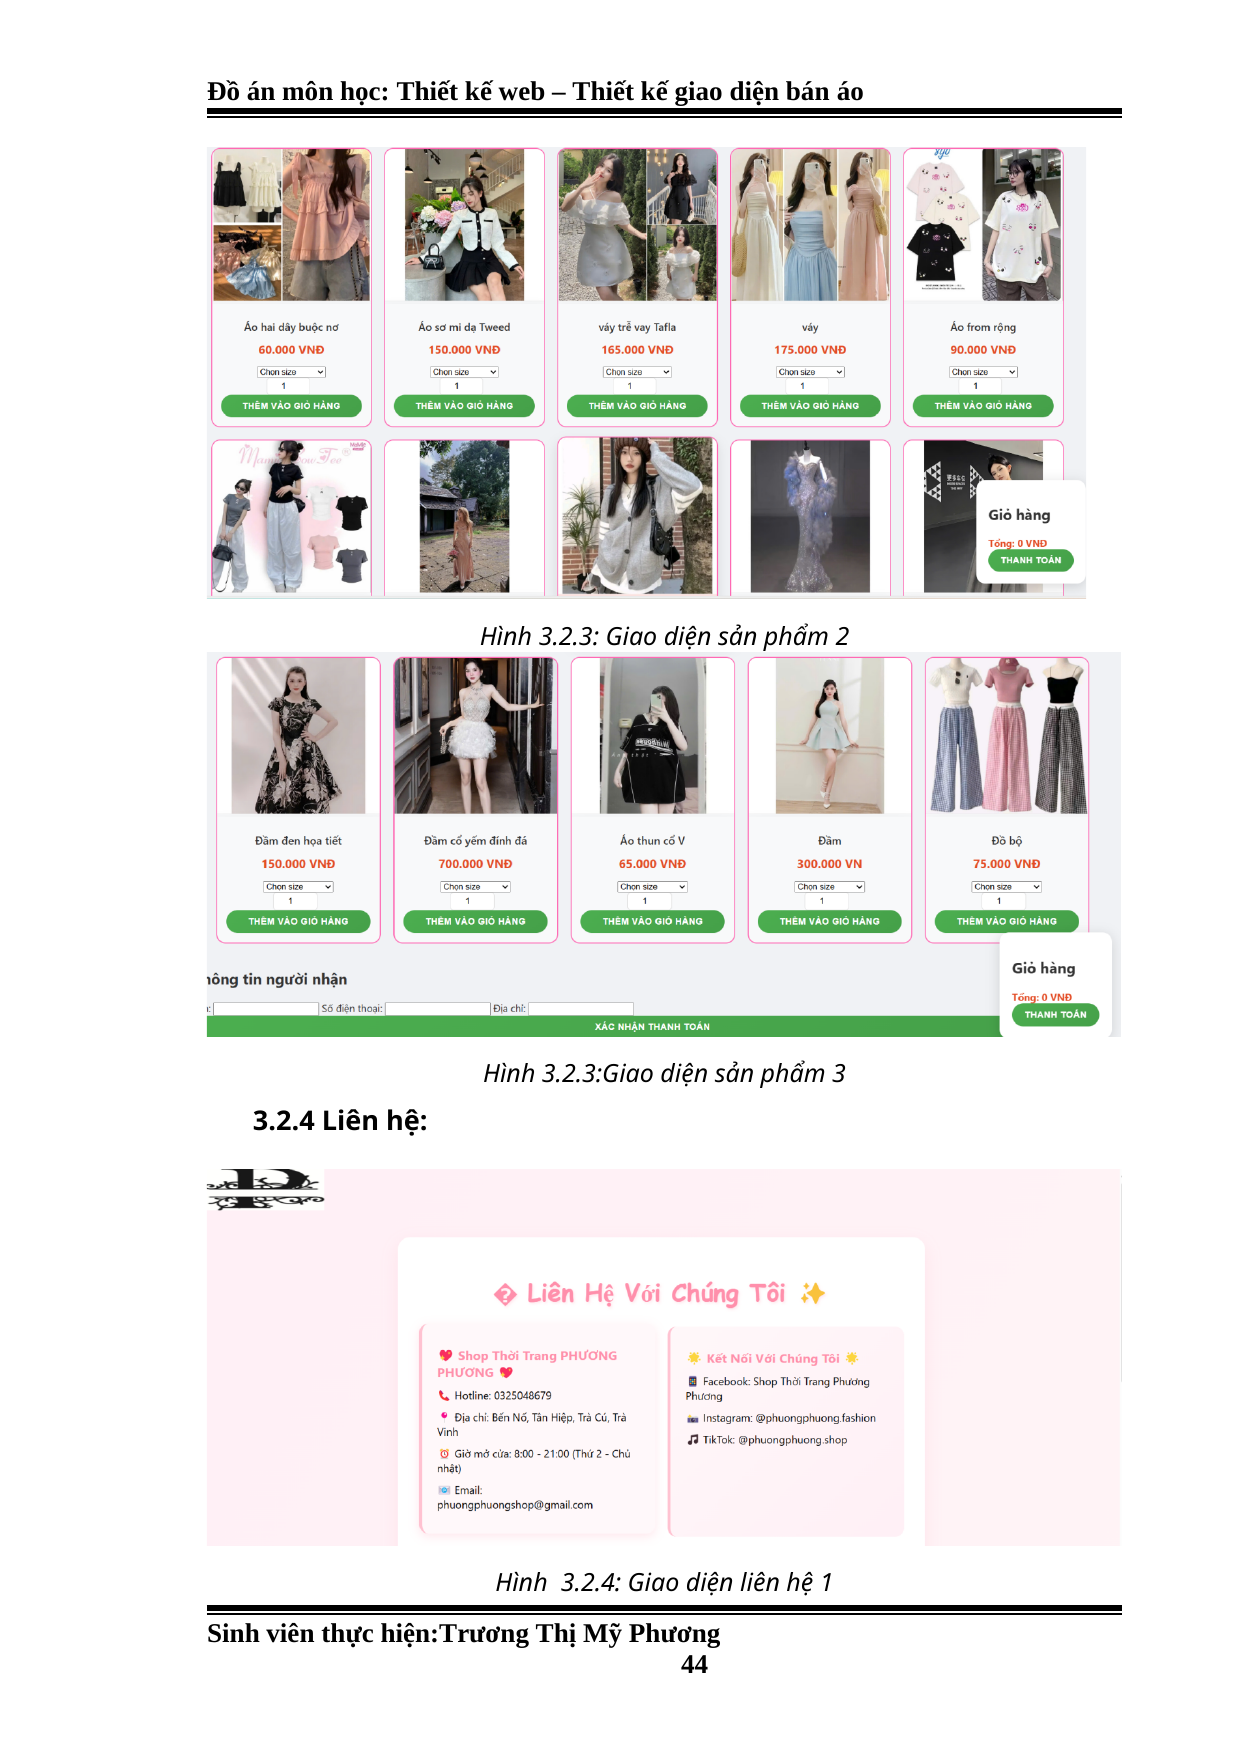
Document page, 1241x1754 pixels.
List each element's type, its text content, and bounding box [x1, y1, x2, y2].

picture [206, 147, 1087, 599]
subtitle 3.2.4 Liên hệ: [253, 1102, 1122, 1139]
picture [206, 1169, 1122, 1546]
text Hình 3.2.4: Giao diện liên hệ 1 [207, 1565, 1122, 1599]
text Hình 3.2.3: Giao diện sản phẩm 2 [207, 618, 1122, 652]
text Hình 3.2.3:Giao diện sản phẩm 3 [207, 1055, 1122, 1089]
picture [206, 652, 1121, 1037]
